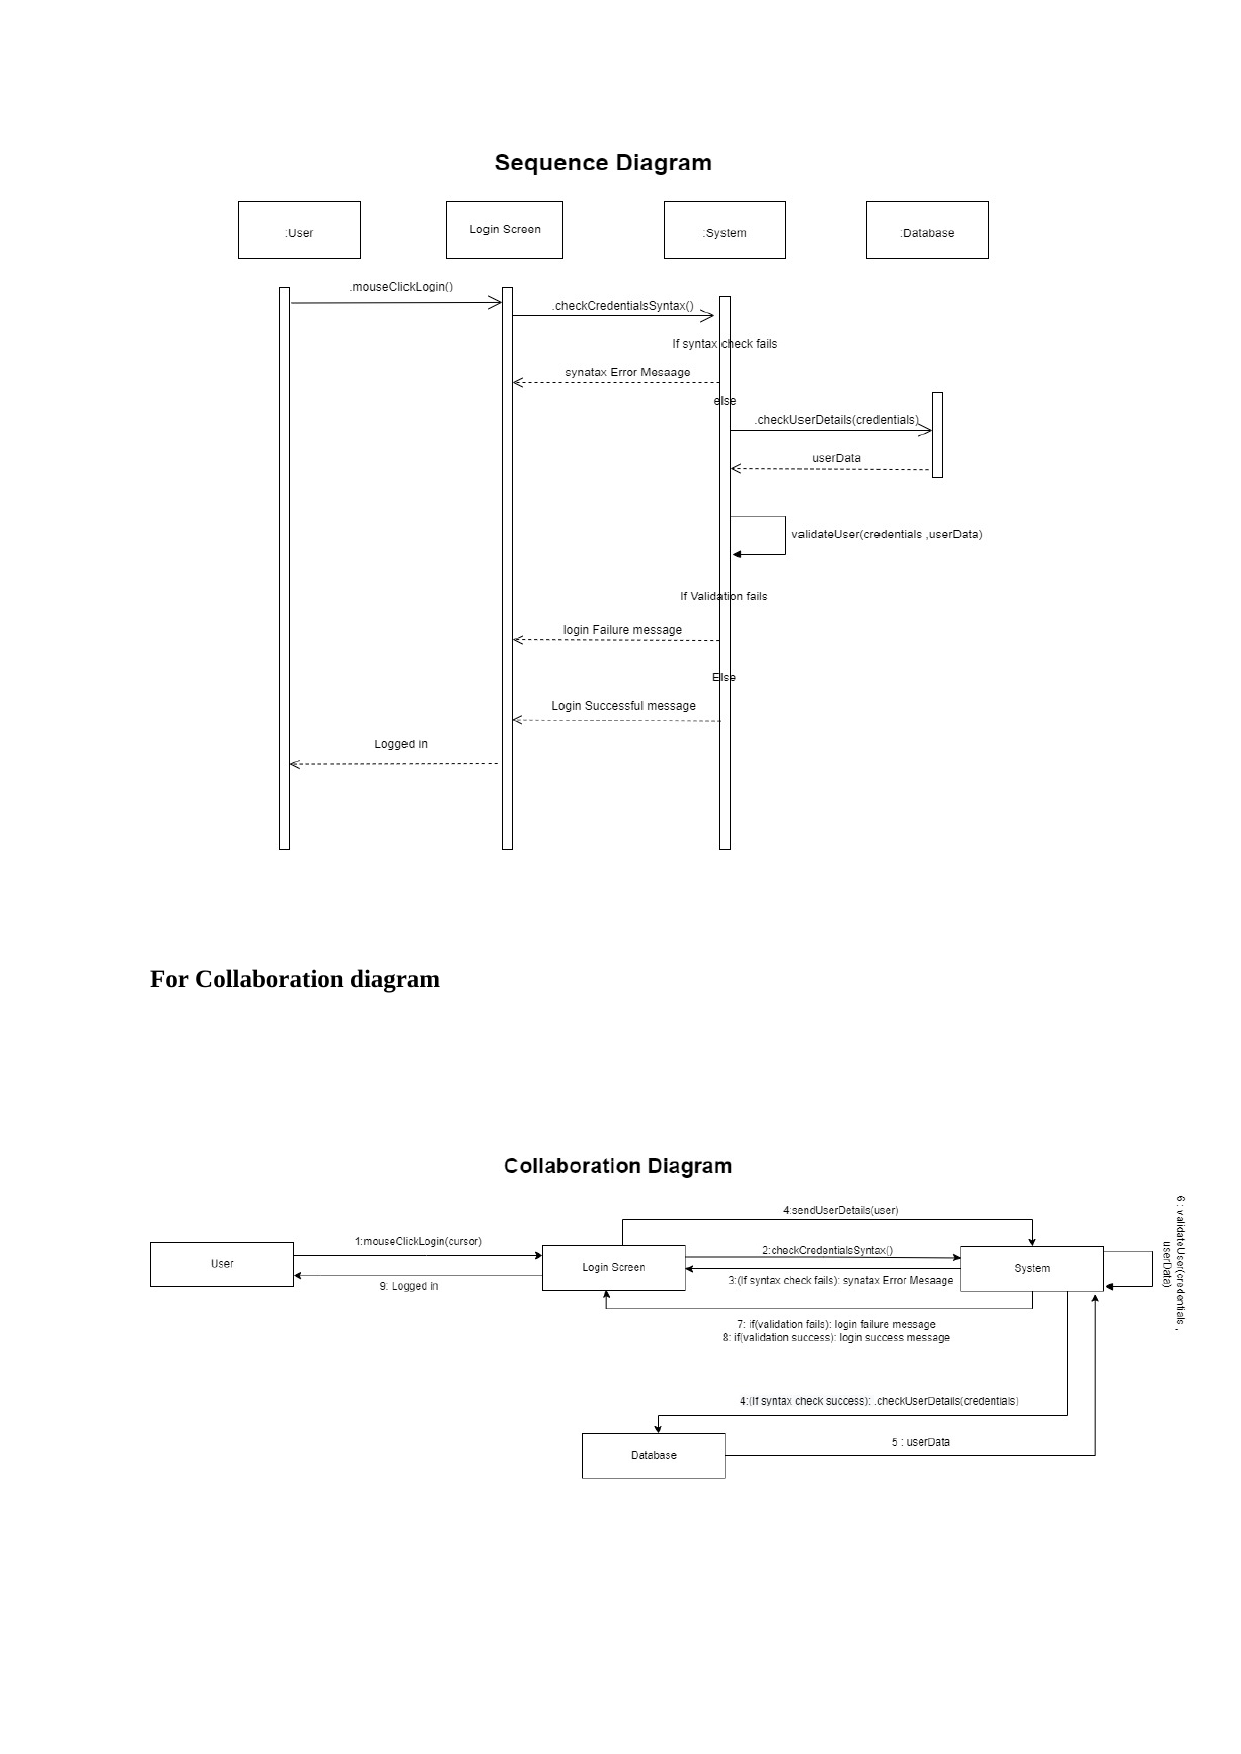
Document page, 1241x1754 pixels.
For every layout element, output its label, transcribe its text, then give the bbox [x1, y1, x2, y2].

text For Collaboration diagram [150, 964, 1090, 993]
picture [150, 1075, 1188, 1479]
picture [150, 150, 1116, 882]
